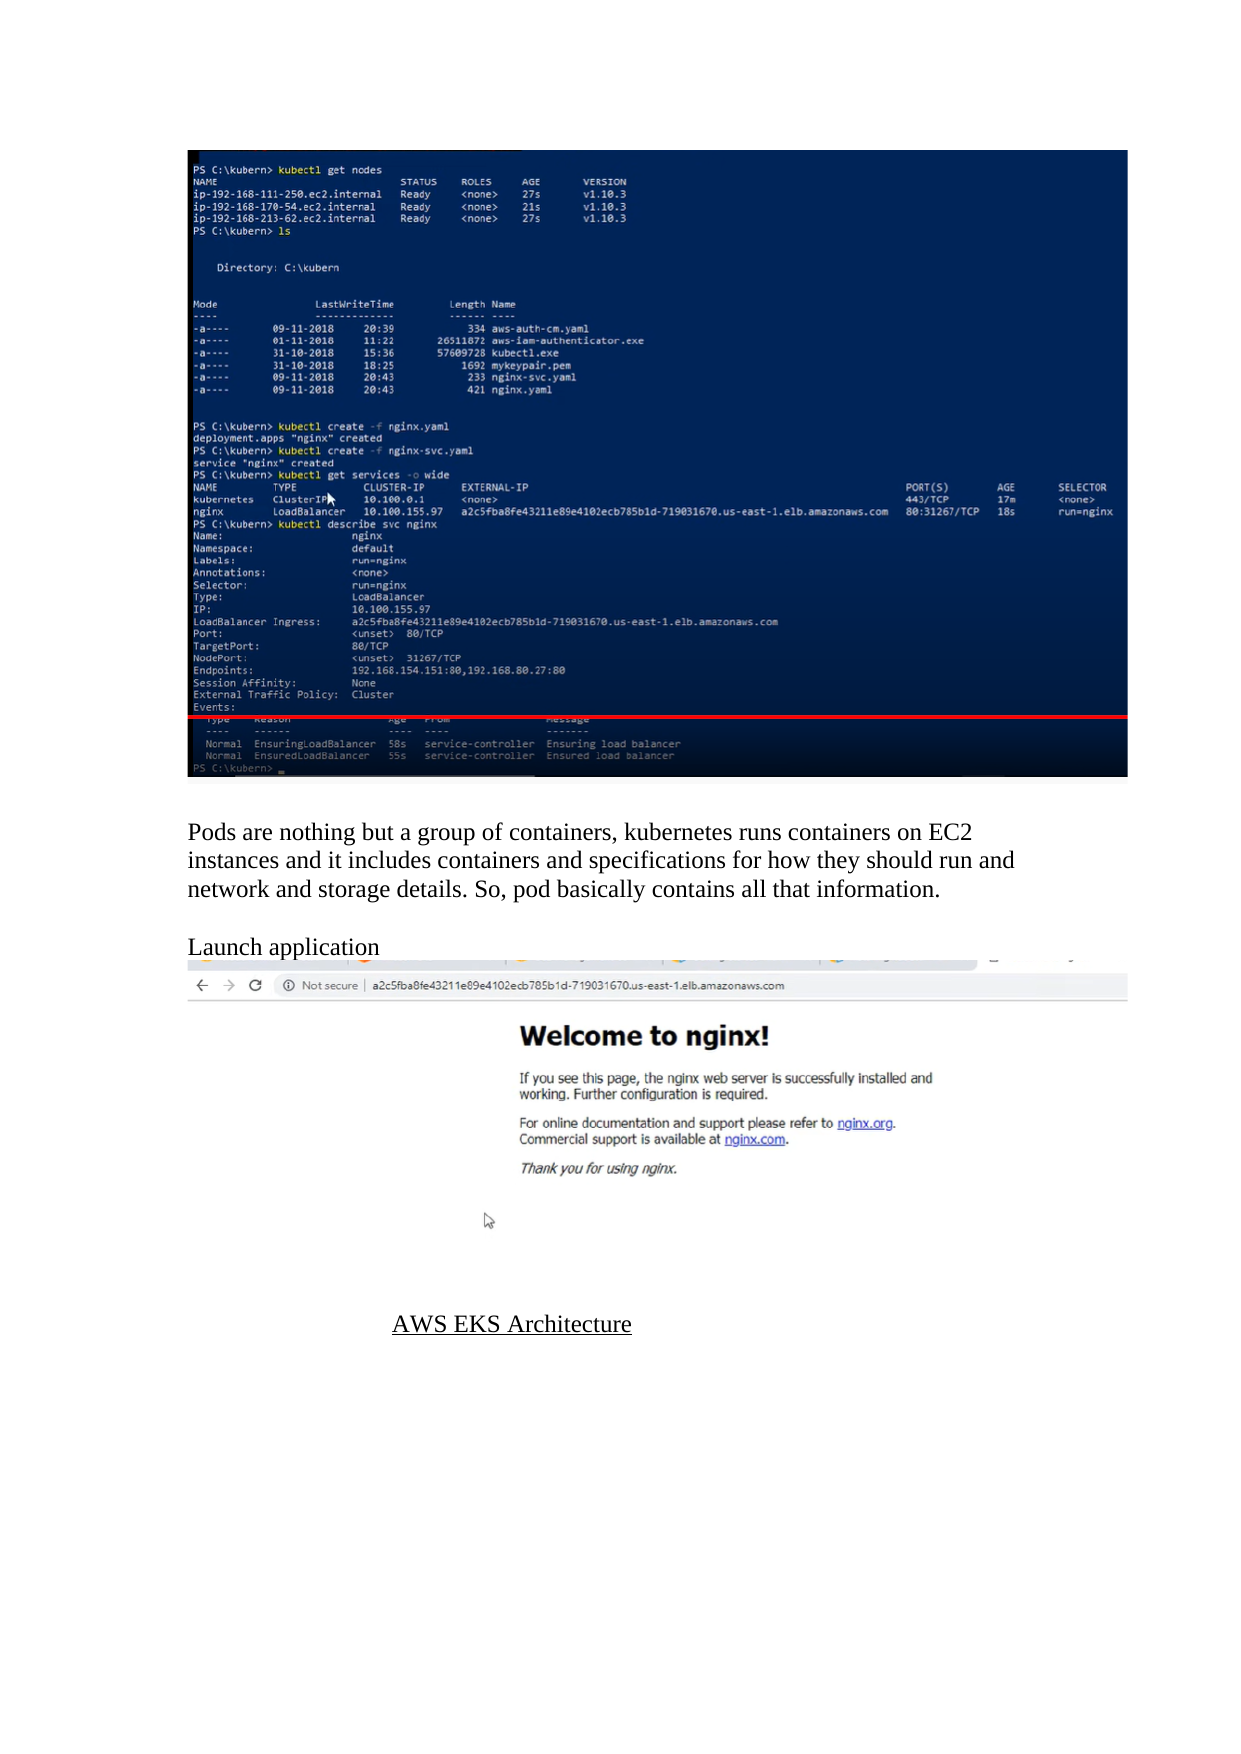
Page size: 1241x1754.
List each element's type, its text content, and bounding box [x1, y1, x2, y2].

picture [187, 960, 1128, 1242]
picture [187, 150, 1128, 784]
text Pods are nothing but a group of containers, kubernetes runs containers on EC2 instances and it includes containers and specifications for how they should run and network and storage details. So, pod basically contains all that information. [187, 817, 1053, 903]
text AWS EKS Architecture [187, 1309, 1053, 1338]
text Launch application [187, 932, 1053, 960]
